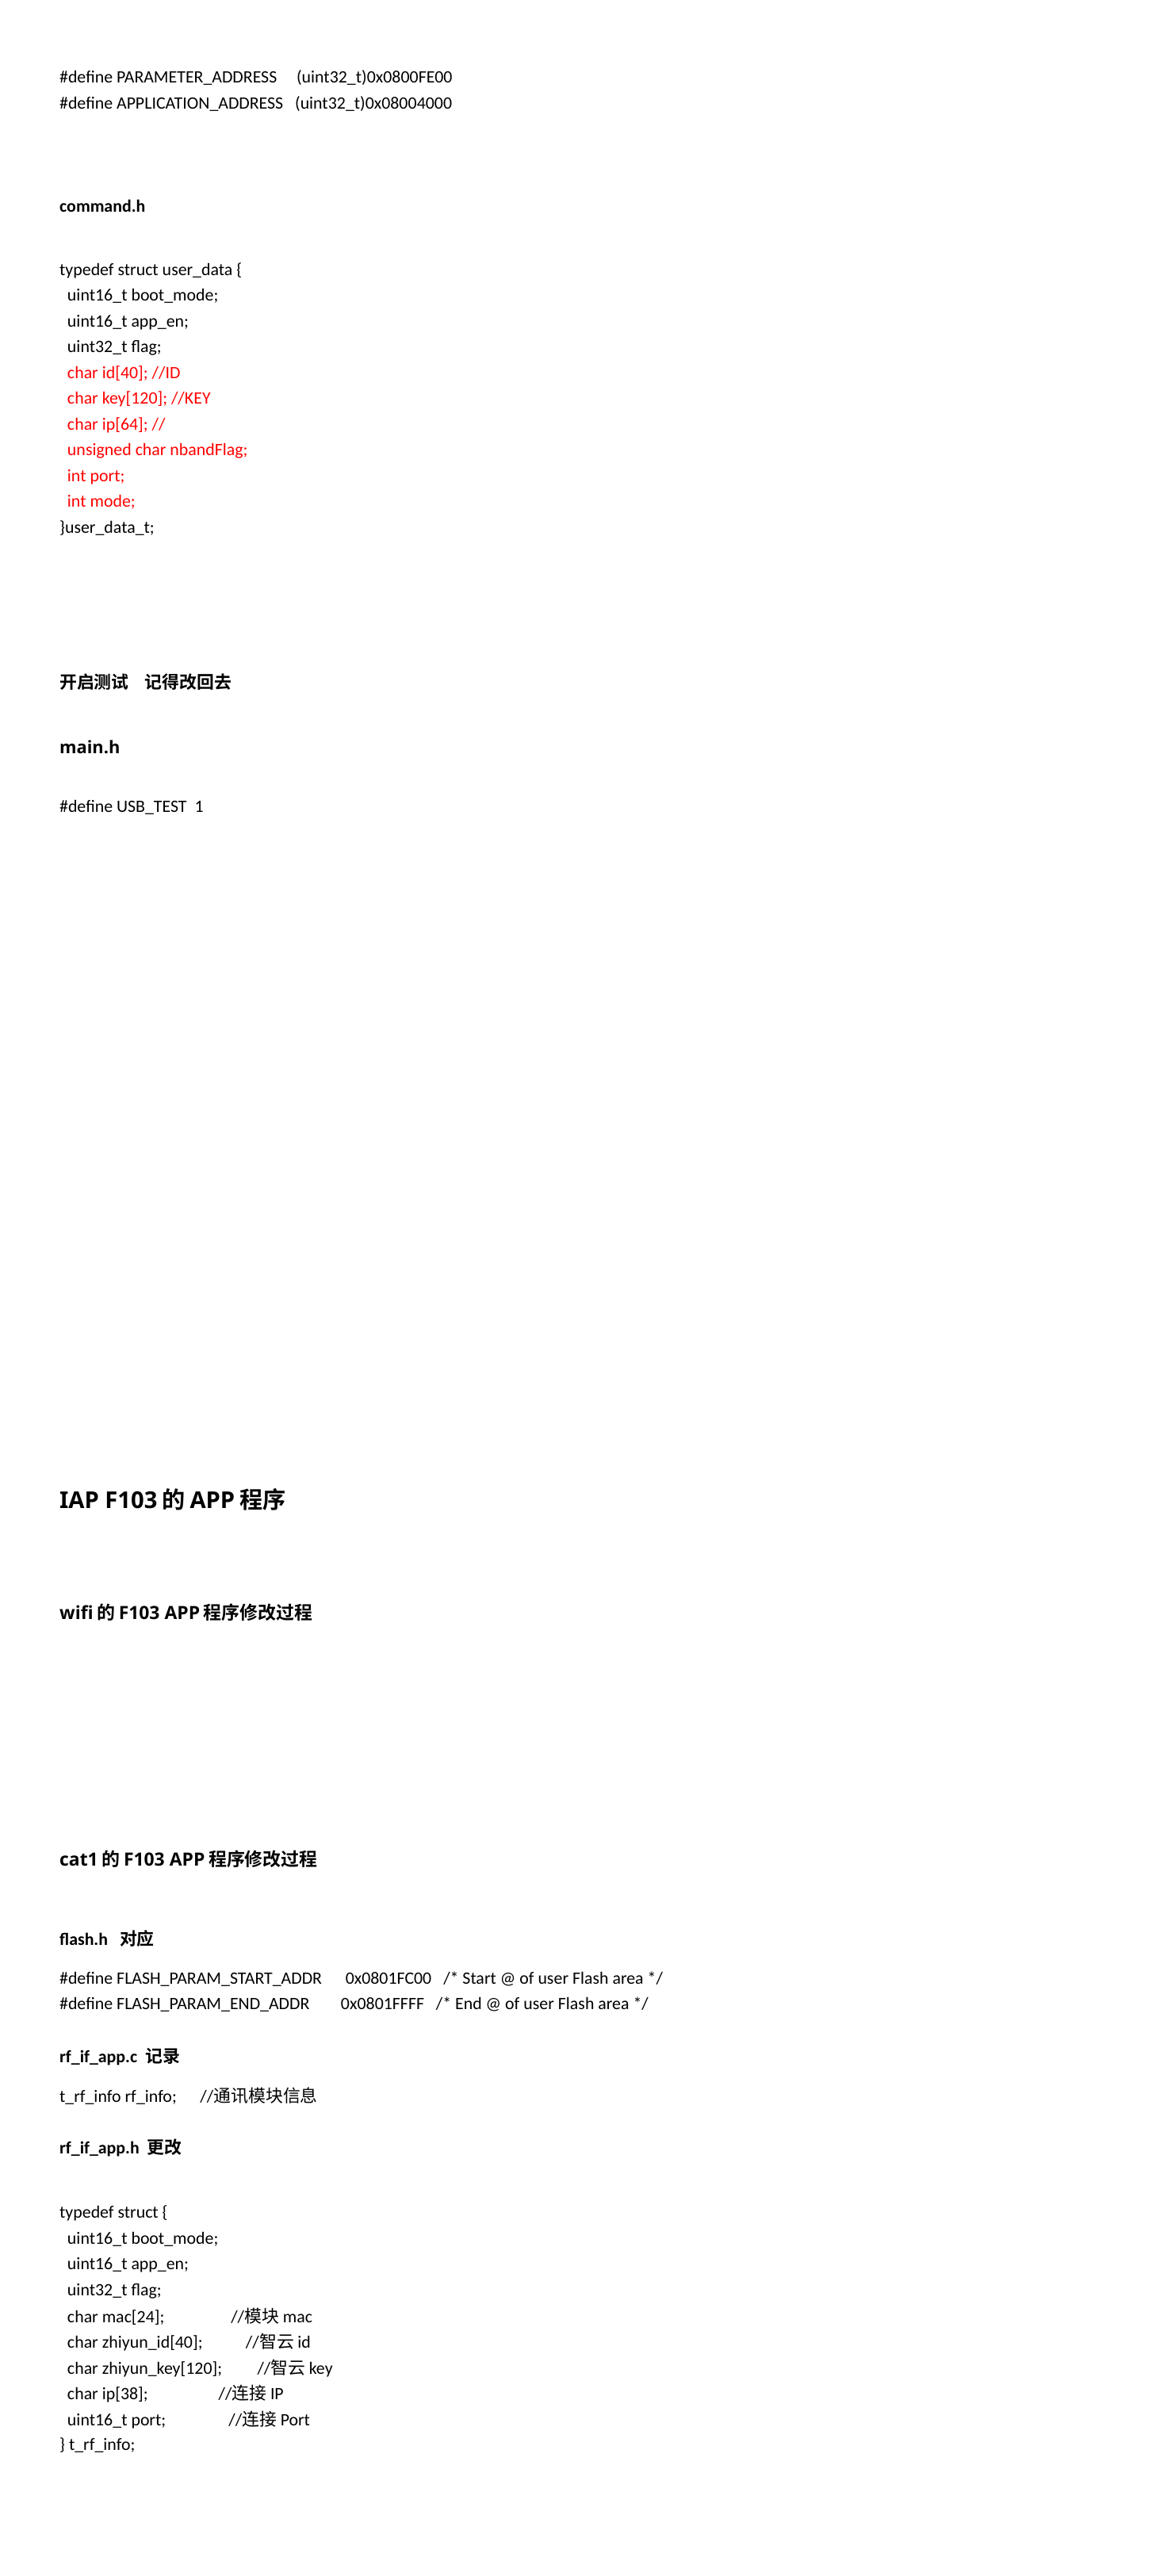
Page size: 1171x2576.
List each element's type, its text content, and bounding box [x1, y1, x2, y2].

subtitle rf_if_app.c 记录 [59, 2042, 1111, 2068]
text uint16_t app_en; [59, 308, 1111, 333]
text char mac[24]; //模块mac [59, 2302, 1111, 2328]
text }user_data_t; [59, 514, 1111, 539]
text uint16_t boot_mode; [59, 2225, 1111, 2250]
text char key[120]; //KEY [59, 385, 1111, 411]
subtitle main.h [59, 734, 1111, 760]
subtitle wifi的F103 APP程序修改过程 [59, 1586, 1111, 1637]
text uint16_t app_en; [59, 2250, 1111, 2276]
text char id[40]; //ID [59, 359, 1111, 385]
text #define PARAMETER_ADDRESS (uint32_t)0x0800FE00 [59, 63, 1111, 90]
text } t_rf_info; [59, 2431, 1111, 2456]
text uint16_t port; //连接Port [59, 2405, 1111, 2431]
subtitle flash.h 对应 [59, 1925, 1111, 1950]
subtitle cat1的F103 APP程序修改过程 [59, 1832, 1111, 1884]
subtitle rf_if_app.h 更改 [59, 2134, 1111, 2159]
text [59, 90, 1111, 115]
text int mode; [59, 488, 1111, 514]
text typedef struct { [59, 2199, 1111, 2225]
text typedef struct user_data { [59, 256, 1111, 281]
text char zhiyun_id[40]; //智云id [59, 2328, 1111, 2353]
subtitle command.h [59, 193, 1111, 218]
text #define FLASH_PARAM_START_ADDR 0x0801FC00 /* Start @ of user Flash area */ [59, 1965, 1111, 1990]
text uint32_t flag; [59, 2276, 1111, 2302]
text #define USB_TEST 1 [59, 793, 1111, 819]
subtitle 开启测试 记得改回去 [59, 668, 1111, 694]
text uint16_t boot_mode; [59, 281, 1111, 308]
text #define FLASH_PARAM_END_ADDR 0x0801FFFF /* End @ of user Flash area */ [59, 1990, 1111, 2016]
text t_rf_info rf_info; //通讯模块信息 [59, 2082, 1111, 2107]
text char ip[64]; // [59, 411, 1111, 436]
text char zhiyun_key[120]; //智云key [59, 2353, 1111, 2379]
text char ip[38]; //连接IP [59, 2379, 1111, 2405]
text uint32_t flag; [59, 333, 1111, 359]
subtitle IAP F103的APP程序 [59, 1473, 1111, 1525]
text unsigned char nbandFlag; [59, 436, 1111, 462]
text int port; [59, 462, 1111, 488]
